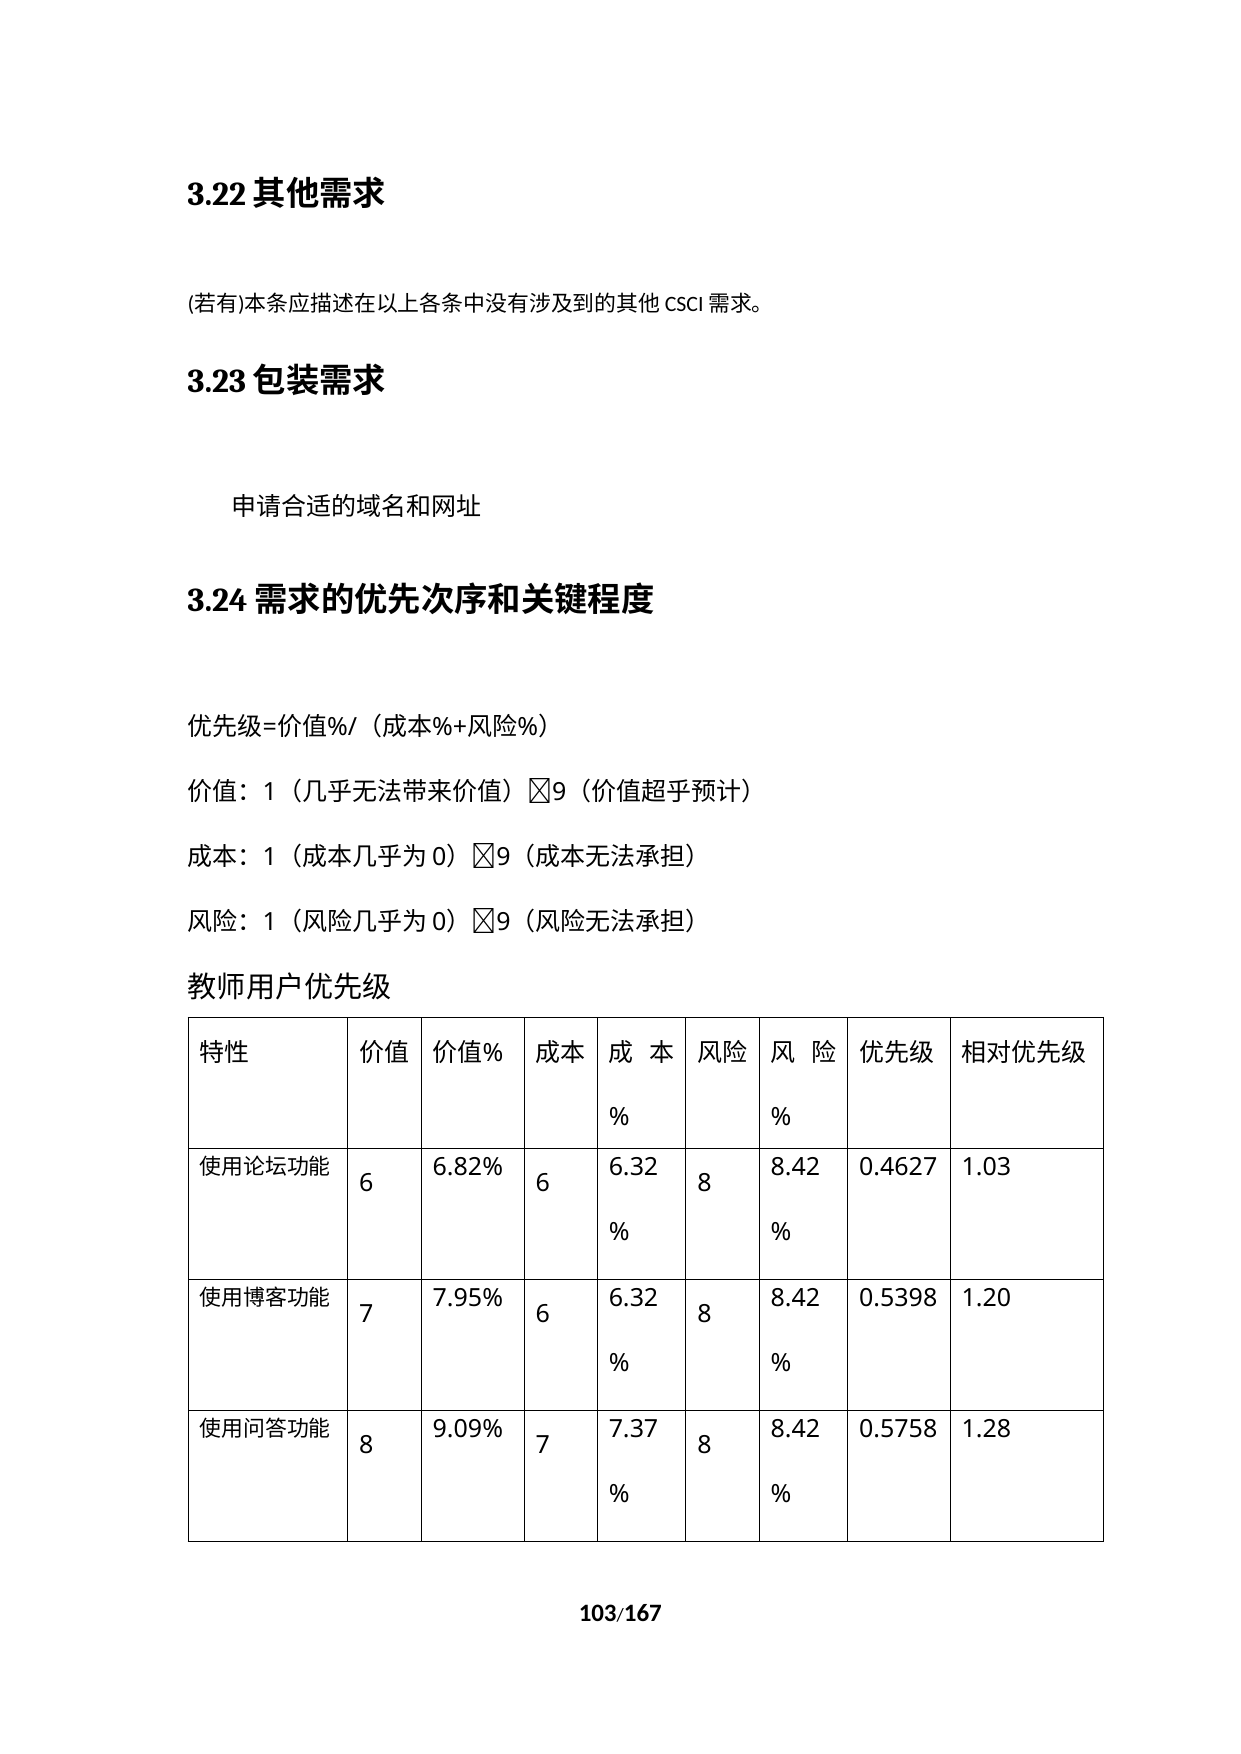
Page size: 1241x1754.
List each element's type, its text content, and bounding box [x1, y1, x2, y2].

subtitle 3.22其他需求 [187, 158, 1053, 223]
text 价值：1（几乎无法带来价值）9（价值超乎预计） [187, 757, 1053, 822]
table_cell 8 [686, 1280, 759, 1410]
table_cell 6.82% [422, 1149, 524, 1279]
table_cell 6.32% [598, 1280, 685, 1410]
table_header 成本% [598, 1018, 685, 1148]
table_cell 1.28 [951, 1411, 1103, 1541]
table_header 风险 [686, 1018, 759, 1148]
table_cell 1.03 [951, 1149, 1103, 1279]
table_cell 7.37% [598, 1411, 685, 1541]
table_cell 使用问答功能 [189, 1411, 347, 1541]
table_header 风险% [760, 1018, 847, 1148]
table_cell 0.5398 [848, 1280, 950, 1410]
table_cell 8.42% [760, 1411, 847, 1541]
table_cell 8 [686, 1149, 759, 1279]
table_cell 8 [686, 1411, 759, 1541]
table_cell 7.95% [422, 1280, 524, 1410]
table_cell 7 [348, 1280, 421, 1410]
table_header 优先级 [848, 1018, 950, 1148]
table_header 价值 [348, 1018, 421, 1148]
text 教师用户优先级 [187, 952, 994, 1017]
table_cell 6 [348, 1149, 421, 1279]
text 优先级=价值%/（成本%+风险%） [187, 692, 1053, 757]
subtitle 3.24需求的优先次序和关键程度 [187, 564, 1053, 629]
table_cell 7 [525, 1411, 597, 1541]
table_header 特性 [189, 1018, 347, 1148]
table_cell 使用论坛功能 [189, 1149, 347, 1279]
table_header 成本 [525, 1018, 597, 1148]
table_cell 使用博客功能 [189, 1280, 347, 1410]
table_cell 9.09% [422, 1411, 524, 1541]
subtitle 3.23包装需求 [187, 345, 1053, 410]
table_cell 0.5758 [848, 1411, 950, 1541]
table_cell 6.32% [598, 1149, 685, 1279]
table_cell 1.20 [951, 1280, 1103, 1410]
text 成本：1（成本几乎为0）9（成本无法承担） [187, 822, 1053, 887]
table_header 价值% [422, 1018, 524, 1148]
text 风险：1（风险几乎为0）9（风险无法承担） [187, 887, 1053, 952]
table_cell 8 [348, 1411, 421, 1541]
table_cell 6 [525, 1280, 597, 1410]
text 申请合适的域名和网址 [187, 472, 1053, 537]
table_cell 8.42% [760, 1149, 847, 1279]
text (若有)本条应描述在以上各条中没有涉及到的其他CSCI需求。 [187, 286, 1053, 318]
table_cell 6 [525, 1149, 597, 1279]
table_cell 8.42% [760, 1280, 847, 1410]
table_cell 0.4627 [848, 1149, 950, 1279]
table_header 相对优先级 [951, 1018, 1103, 1148]
